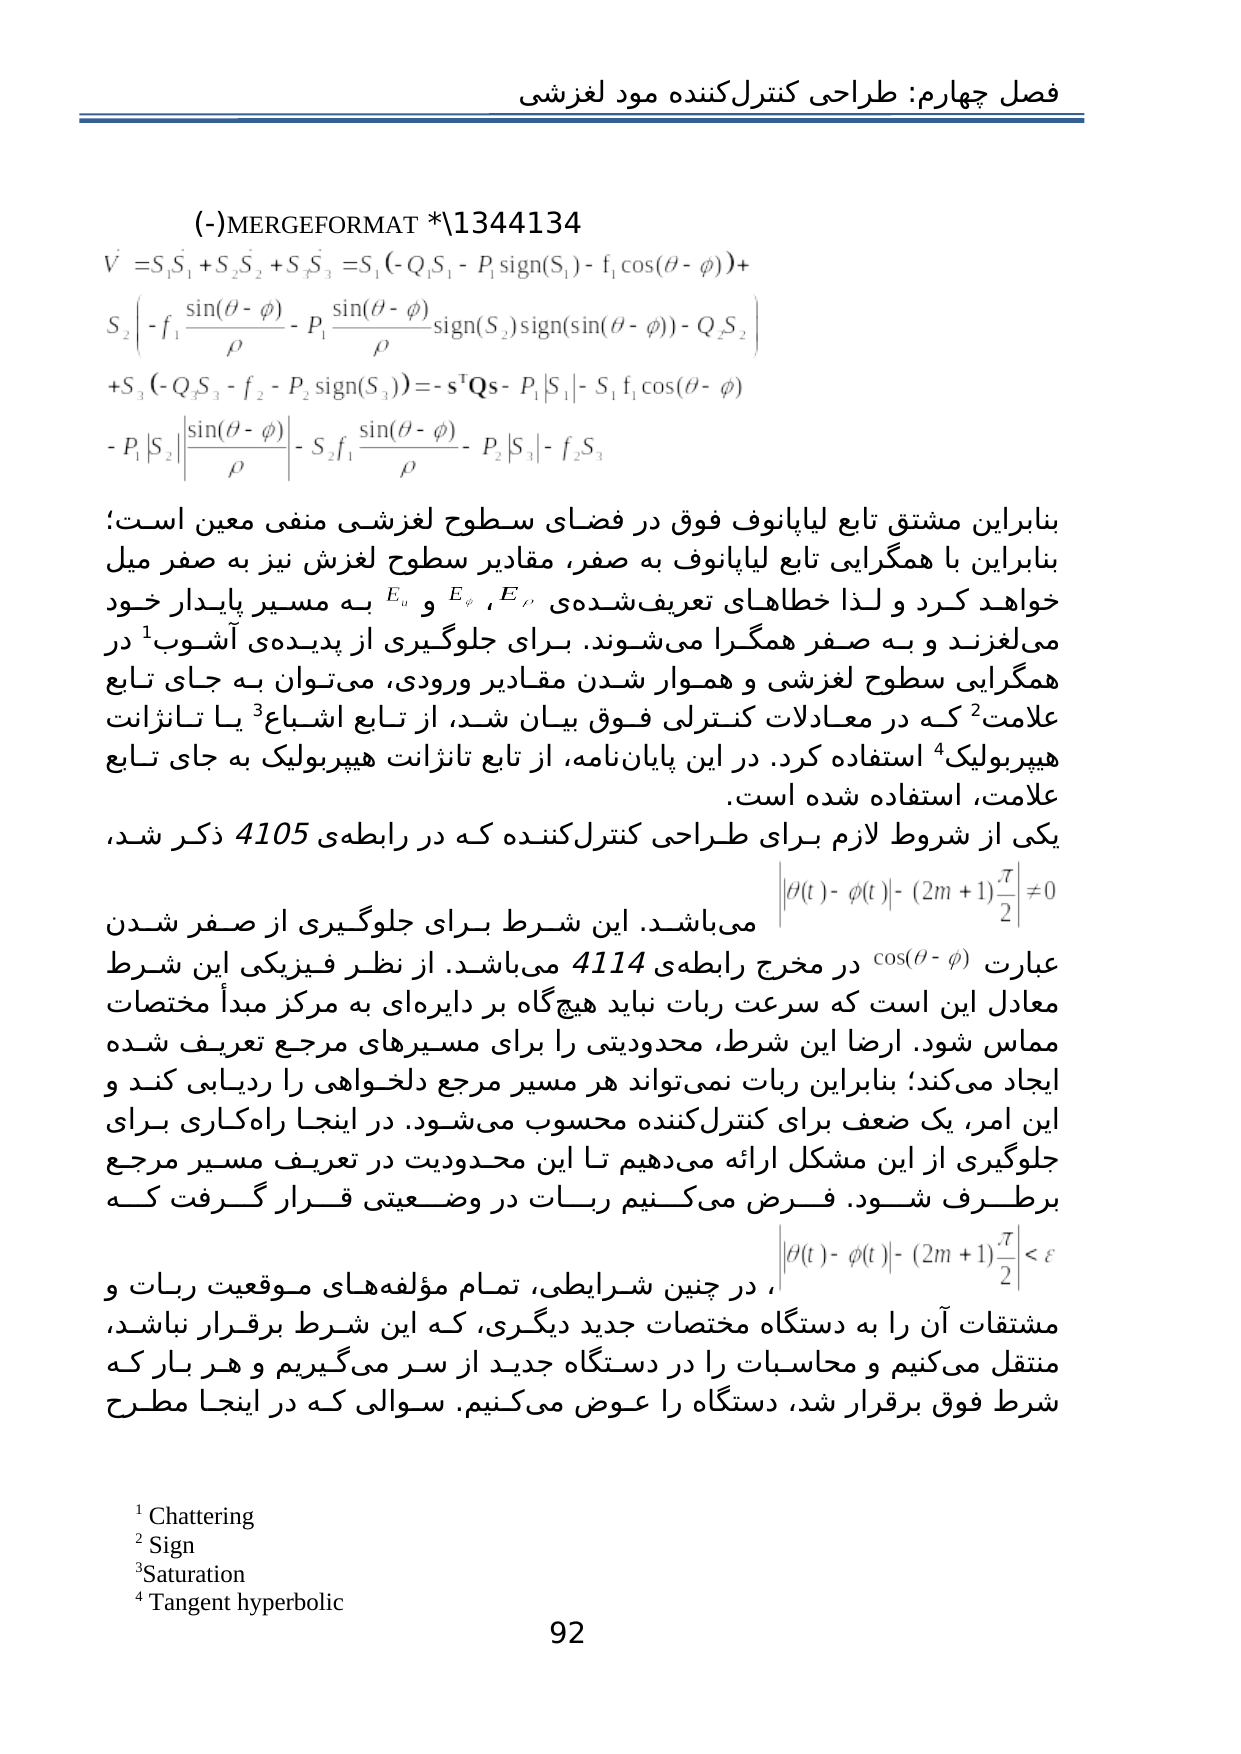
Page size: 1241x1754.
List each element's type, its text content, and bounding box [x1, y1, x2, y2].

text بنابراین مشتق تابع لیاپانوف فوق در فضای سطوح لغزشی منفی معین است؛ بنابراین با همگرایی تابع لیاپانوف به صفر، مقادیر سطوح لغزش نیز به صفر میل خواهد کرد و لذا خطاهای تعریف‌شده‌ی ، و به مسیر پایدار خود می‌لغزند و به صفر همگرا می‌شوند. برای جلوگیری از پدیده‌ی آشوب در همگرایی سطوح لغزشی و هموار شدن مقادیر ورودی، می‌توان به جای تابع علامت که در معادلات کنترلی فوق بیان شد، از تابع اشباع یا تانژانت هیپربولیک استفاده کرد. در این پایان‌نامه، از تابع تانژانت هیپربولیک به جای تابع علامت، استفاده شده است. [105, 503, 1060, 812]
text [105, 817, 1060, 1418]
